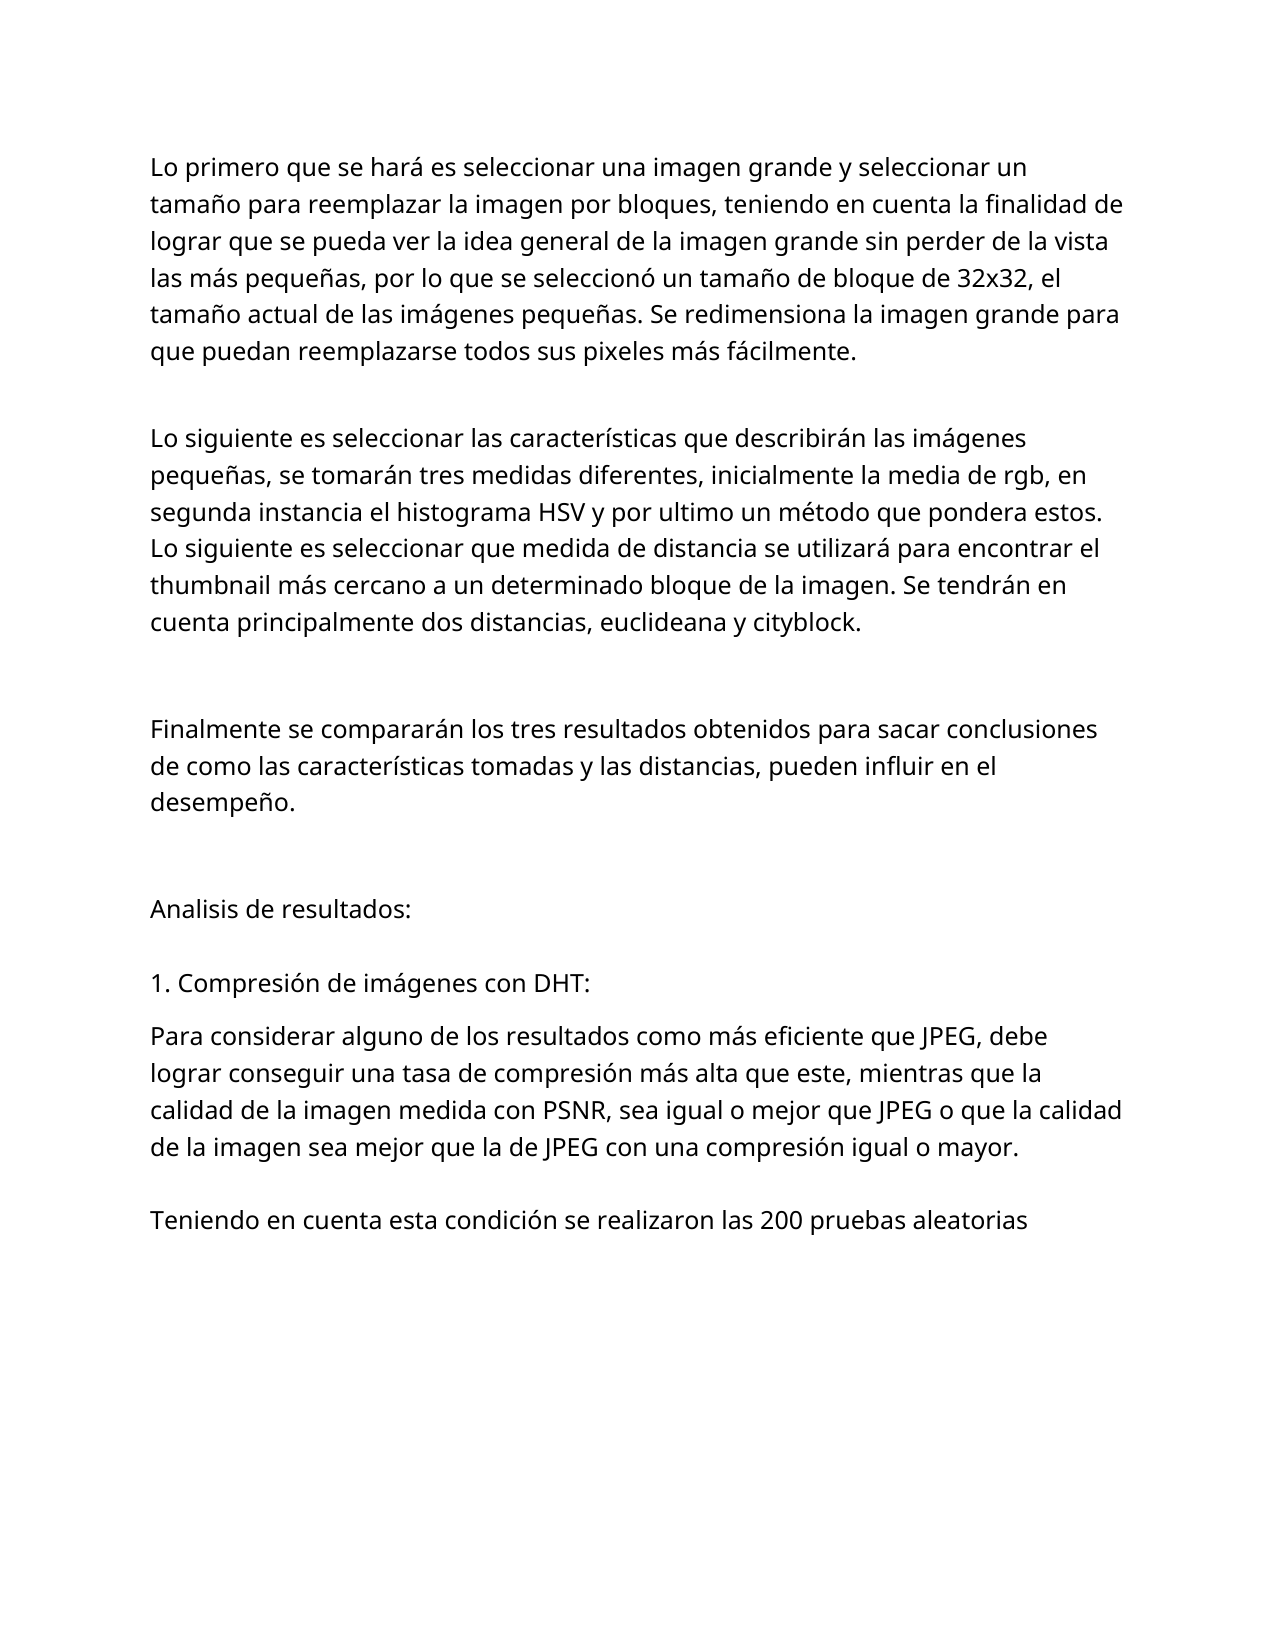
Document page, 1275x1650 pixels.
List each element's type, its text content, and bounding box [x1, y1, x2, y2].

text Lo primero que se hará es seleccionar una imagen grande y seleccionar un tamaño para reemplazar la imagen por bloques, teniendo en cuenta la finalidad de lograr que se pueda ver la idea general de la imagen grande sin perder de la vista las más pequeñas, por lo que se seleccionó un tamaño de bloque de 32x32, el tamaño actual de las imágenes pequeñas. Se redimensiona la imagen grande para que puedan reemplazarse todos sus pixeles más fácilmente. [150, 150, 1125, 402]
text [150, 1019, 1125, 1237]
text Analisis de resultados: 1. Compresión de imágenes con DHT: [150, 892, 1125, 999]
text Finalmente se compararán los tres resultados obtenidos para sacar conclusiones de como las características tomadas y las distancias, pueden influir en el desempeño. [150, 712, 1125, 819]
text Lo siguiente es seleccionar las características que describirán las imágenes pequeñas, se tomarán tres medidas diferentes, inicialmente la media de rgb, en segunda instancia el histograma HSV y por ultimo un método que pondera estos. Lo siguiente es seleccionar que medida de distancia se utilizará para encontrar el thumbnail más cercano a un determinado bloque de la imagen. Se tendrán en cuenta principalmente dos distancias, euclideana y cityblock. [150, 421, 1125, 639]
